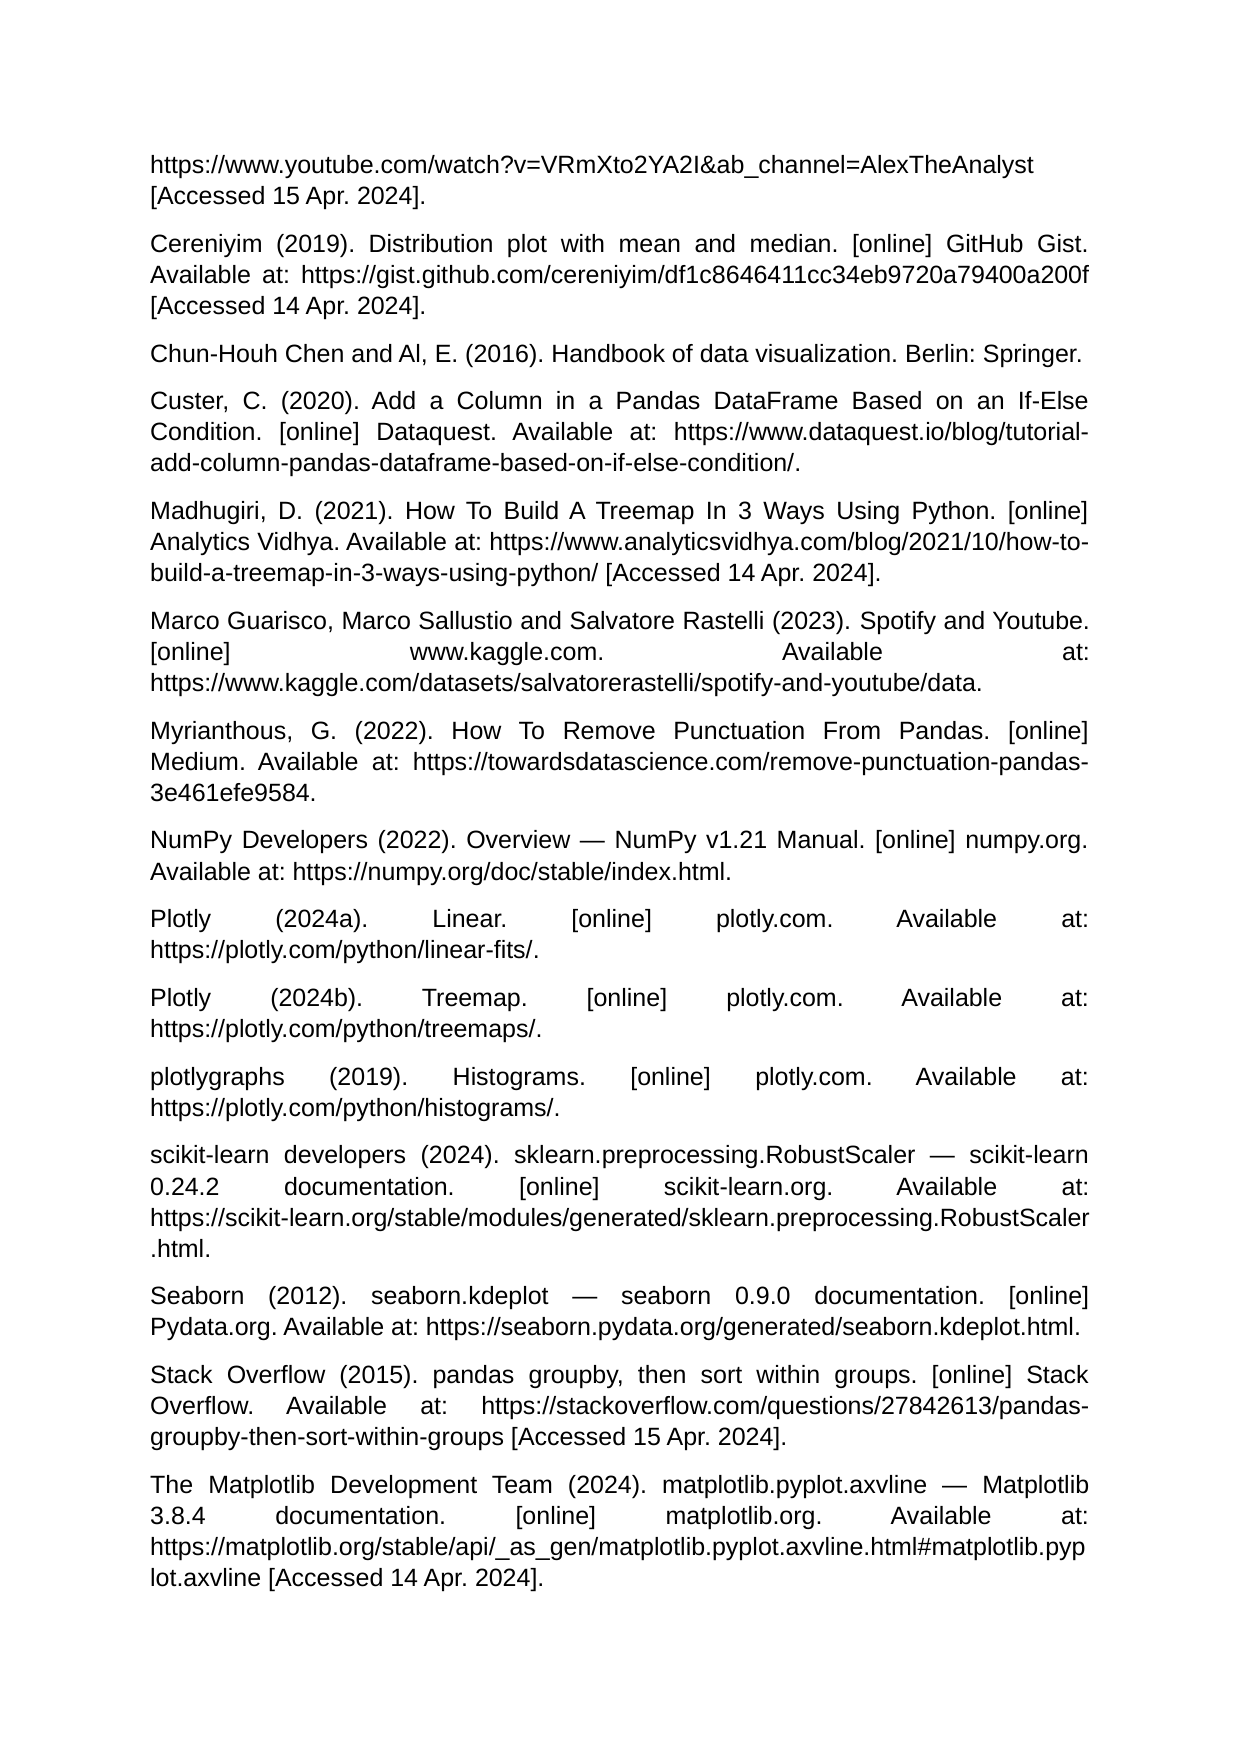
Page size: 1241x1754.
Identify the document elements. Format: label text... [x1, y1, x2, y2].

text scikit-learn developers (2024). sklearn.preprocessing.RobustScaler — scikit-learn 0.24.2 documentation. [online] scikit-learn.org. Available at: https://scikit-learn.org/stable/modules/generated/sklearn.preprocessing.RobustScaler.html. [150, 1140, 1090, 1262]
text The Matplotlib Development Team (2024). matplotlib.pyplot.axvline — Matplotlib 3.8.4 documentation. [online] matplotlib.org. Available at: https://matplotlib.org/stable/api/_as_gen/matplotlib.pyplot.axvline.html#matplotlib.pyplot.axvline [Accessed 14 Apr. 2024]. [150, 1470, 1090, 1592]
text Stack Overflow (2015). pandas groupby, then sort within groups. [online] Stack Overflow. Available at: https://stackoverflow.com/questions/27842613/pandas-groupby-then-sort-within-groups [Accessed 15 Apr. 2024]. [150, 1360, 1090, 1451]
text Madhugiri, D. (2021). How To Build A Treemap In 3 Ways Using Python. [online] Analytics Vidhya. Available at: https://www.analyticsvidhya.com/blog/2021/10/how-to-build-a-treemap-in-3-ways-using-python/ [Accessed 14 Apr. 2024]. [150, 496, 1090, 587]
text NumPy Developers (2022). Overview — NumPy v1.21 Manual. [online] numpy.org. Available at: https://numpy.org/doc/stable/index.html. [150, 825, 1090, 885]
text Cereniyim (2019). Distribution plot with mean and median. [online] GitHub Gist. Available at: https://gist.github.com/cereniyim/df1c8646411cc34eb9720a79400a200f [Accessed 14 Apr. 2024]. [150, 229, 1090, 319]
text Chun-Houh Chen and Al, E. (2016). Handbook of data visualization. Berlin: Springer. [150, 338, 1090, 367]
text Plotly (2024b). Treemap. [online] plotly.com. Available at: https://plotly.com/python/treemaps/. [150, 983, 1090, 1043]
text Marco Guarisco, Marco Sallustio and Salvatore Rastelli (2023). Spotify and Youtube. [online] www.kaggle.com. Available at: https://www.kaggle.com/datasets/salvatorerastelli/spotify-and-youtube/data. [150, 606, 1090, 697]
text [150, 150, 1090, 210]
text Myrianthous, G. (2022). How To Remove Punctuation From Pandas. [online] Medium. Available at: https://towardsdatascience.com/remove-punctuation-pandas-3e461efe9584. [150, 716, 1090, 806]
text plotlygraphs (2019). Histograms. [online] plotly.com. Available at: https://plotly.com/python/histograms/. [150, 1062, 1090, 1121]
text Custer, C. (2020). Add a Column in a Pandas DataFrame Based on an If-Else Condition. [online] Dataquest. Available at: https://www.dataquest.io/blog/tutorial-add-column-pandas-dataframe-based-on-if-else-condition/. [150, 386, 1090, 477]
text Plotly (2024a). Linear. [online] plotly.com. Available at: https://plotly.com/python/linear-fits/. [150, 904, 1090, 964]
text Seaborn (2012). seaborn.kdeplot — seaborn 0.9.0 documentation. [online] Pydata.org. Available at: https://seaborn.pydata.org/generated/seaborn.kdeplot.html. [150, 1281, 1090, 1341]
